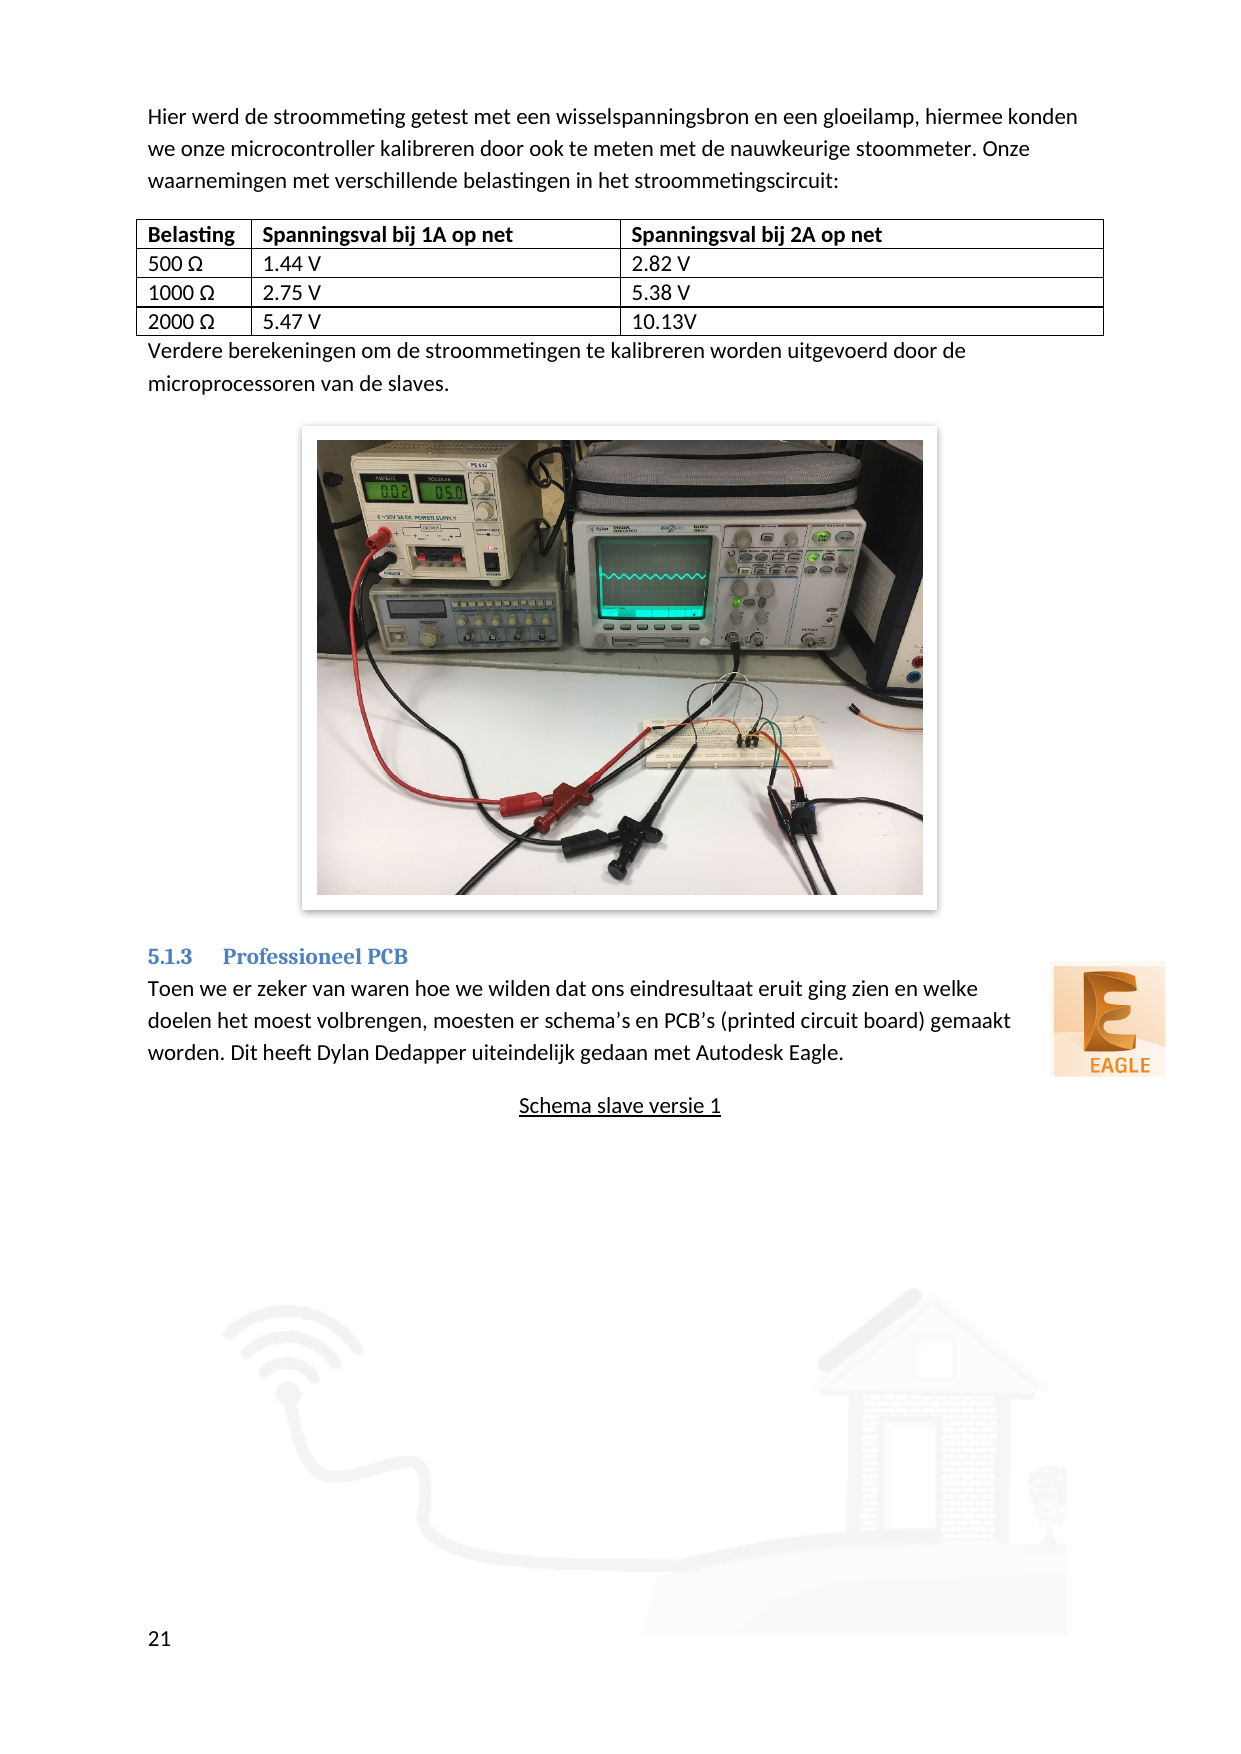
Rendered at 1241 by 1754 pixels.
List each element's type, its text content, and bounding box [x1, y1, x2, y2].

table_cell 2.75 V [252, 278, 620, 306]
text Hier werd de stroommeting getest met een wisselspanningsbron en een gloeilamp, hiermee konden we onze microcontroller kalibreren door ook te meten met de nauwkeurige stoommeter. Onze waarnemingen met verschillende belastingen in het stroommetingscircuit: [148, 102, 1093, 194]
text Verdere berekeningen om de stroommetingen te kalibreren worden uitgevoerd door de microprocessoren van de slaves. [148, 336, 1093, 397]
table_header Belasting [137, 220, 251, 248]
table_cell 2.82 V [621, 249, 1103, 277]
table_header Spanningsval bij 1A op net [252, 220, 620, 248]
table_cell 10.13V [621, 308, 1103, 335]
text Schema slave versie 1 [148, 1091, 1093, 1119]
subtitle Professioneel PCB [148, 944, 1093, 970]
table_cell 2000 Ω [137, 308, 251, 335]
picture [317, 440, 923, 895]
table_cell 5.47 V [252, 308, 620, 335]
picture [1049, 961, 1166, 1077]
text Toen we er zeker van waren hoe we wilden dat ons eindresultaat eruit ging zien en welke doelen het moest volbrengen, moesten er schema’s en PCB’s (printed circuit board) gemaakt worden. Dit heeft Dylan Dedapper uiteindelijk gedaan met Autodesk Eagle. [148, 974, 1049, 1066]
table_cell 500 Ω [137, 249, 251, 277]
table_cell 5.38 V [621, 278, 1103, 306]
table_header Spanningsval bij 2A op net [621, 220, 1103, 248]
table_cell 1.44 V [252, 249, 620, 277]
table_cell 1000 Ω [137, 278, 251, 306]
